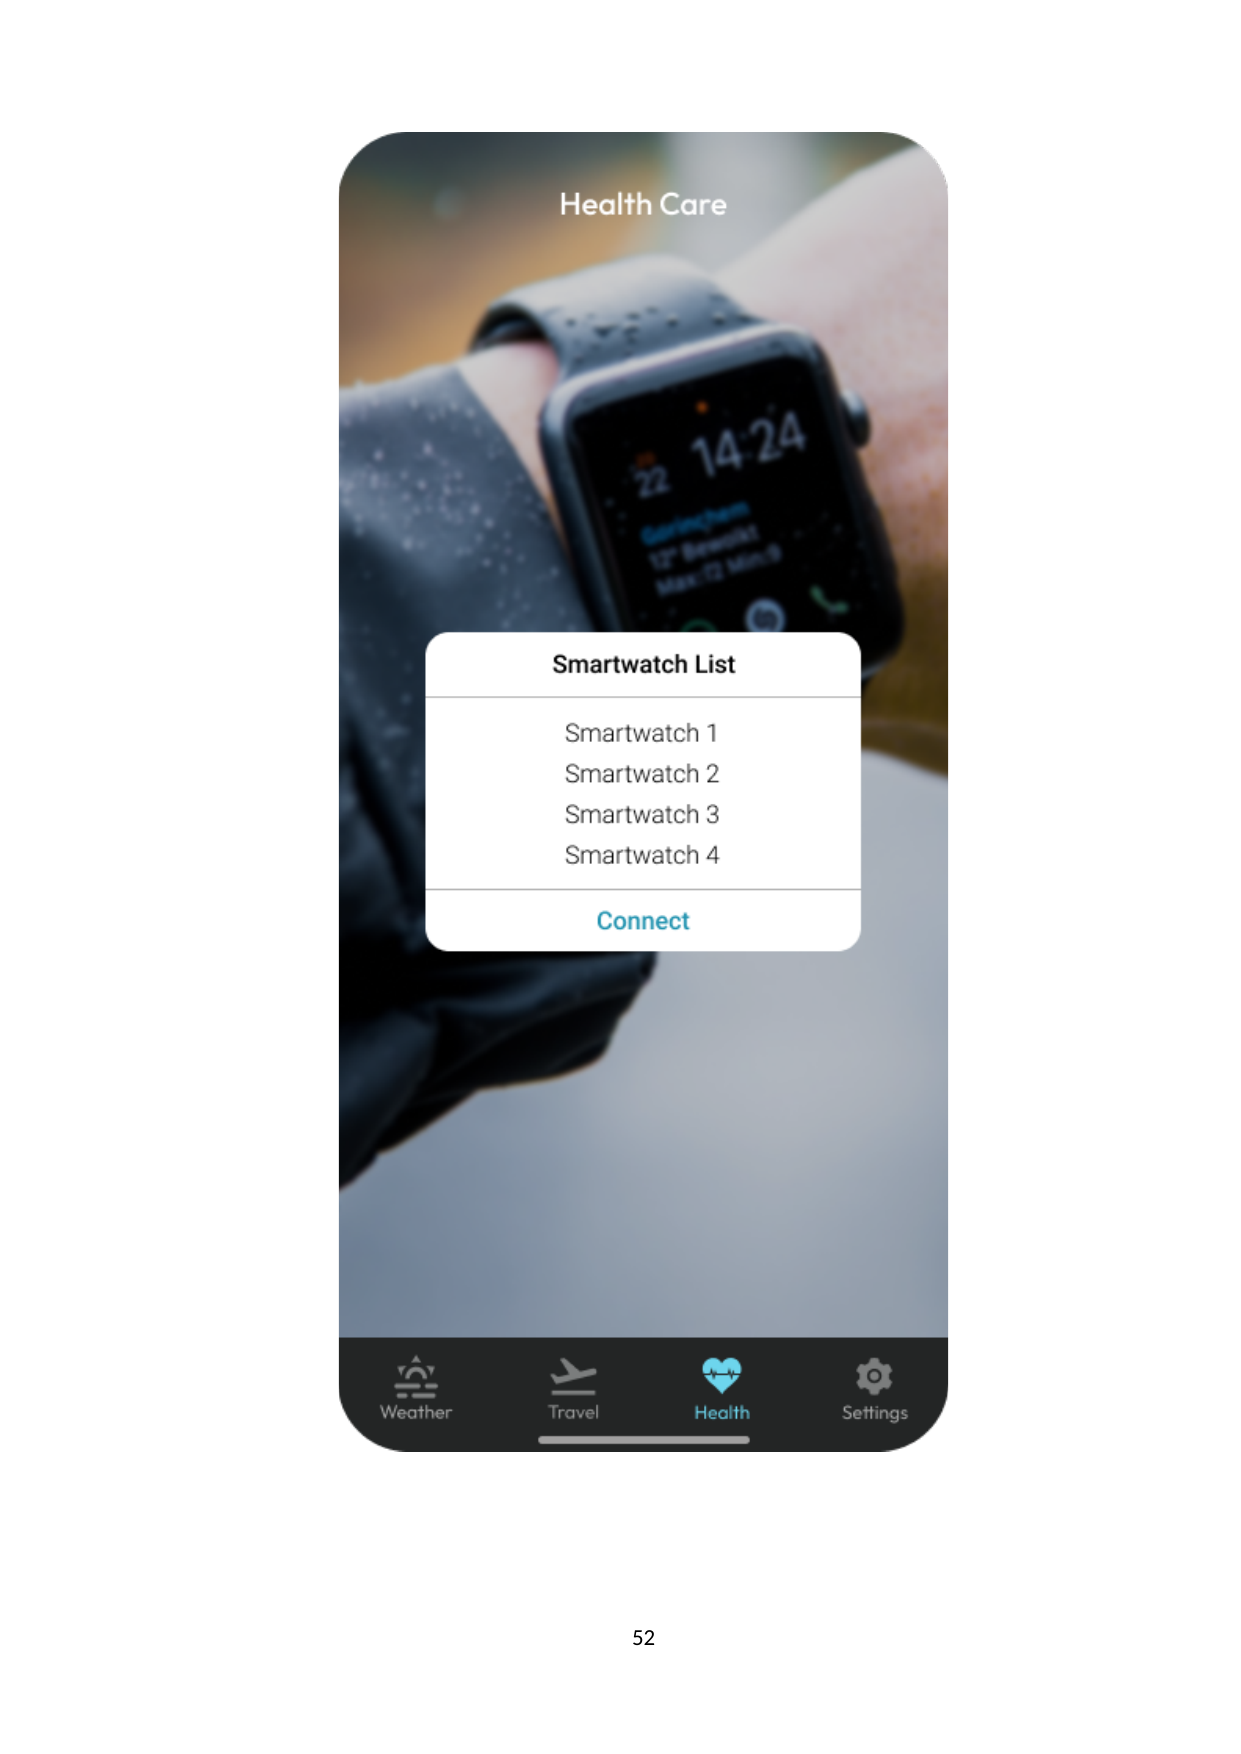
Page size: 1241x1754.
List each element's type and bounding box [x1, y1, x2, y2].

picture [338, 132, 949, 1452]
